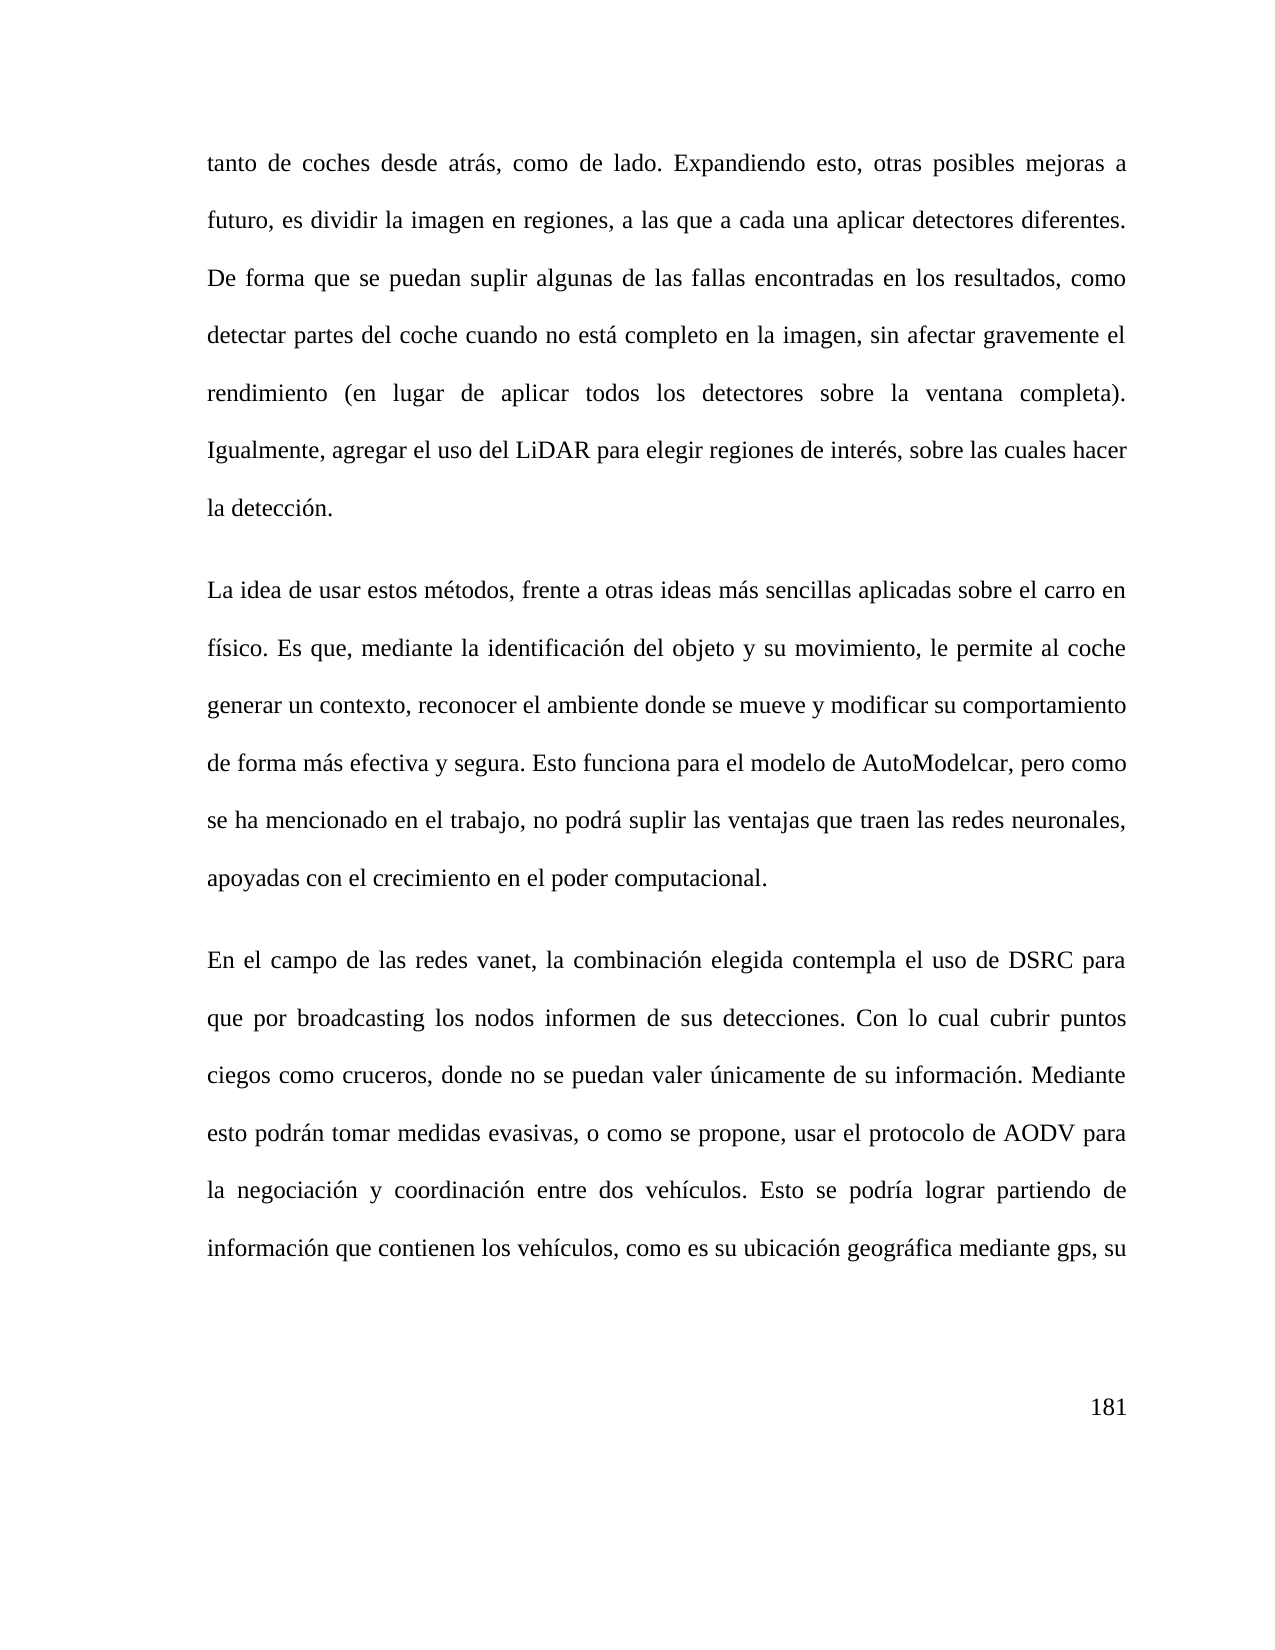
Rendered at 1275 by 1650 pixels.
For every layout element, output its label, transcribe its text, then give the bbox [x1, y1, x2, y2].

text La idea de usar estos métodos, frente a otras ideas más sencillas aplicadas sobre el carro en físico. Es que, mediante la identificación del objeto y su movimiento, le permite al coche generar un contexto, reconocer el ambiente donde se mueve y modificar su comportamiento de forma más efectiva y segura. Esto funciona para el modelo de AutoModelcar, pero como se ha mencionado en el trabajo, no podrá suplir las ventajas que traen las redes neuronales, apoyadas con el crecimiento en el poder computacional. [207, 575, 1127, 891]
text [207, 945, 1127, 1261]
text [207, 148, 1127, 521]
